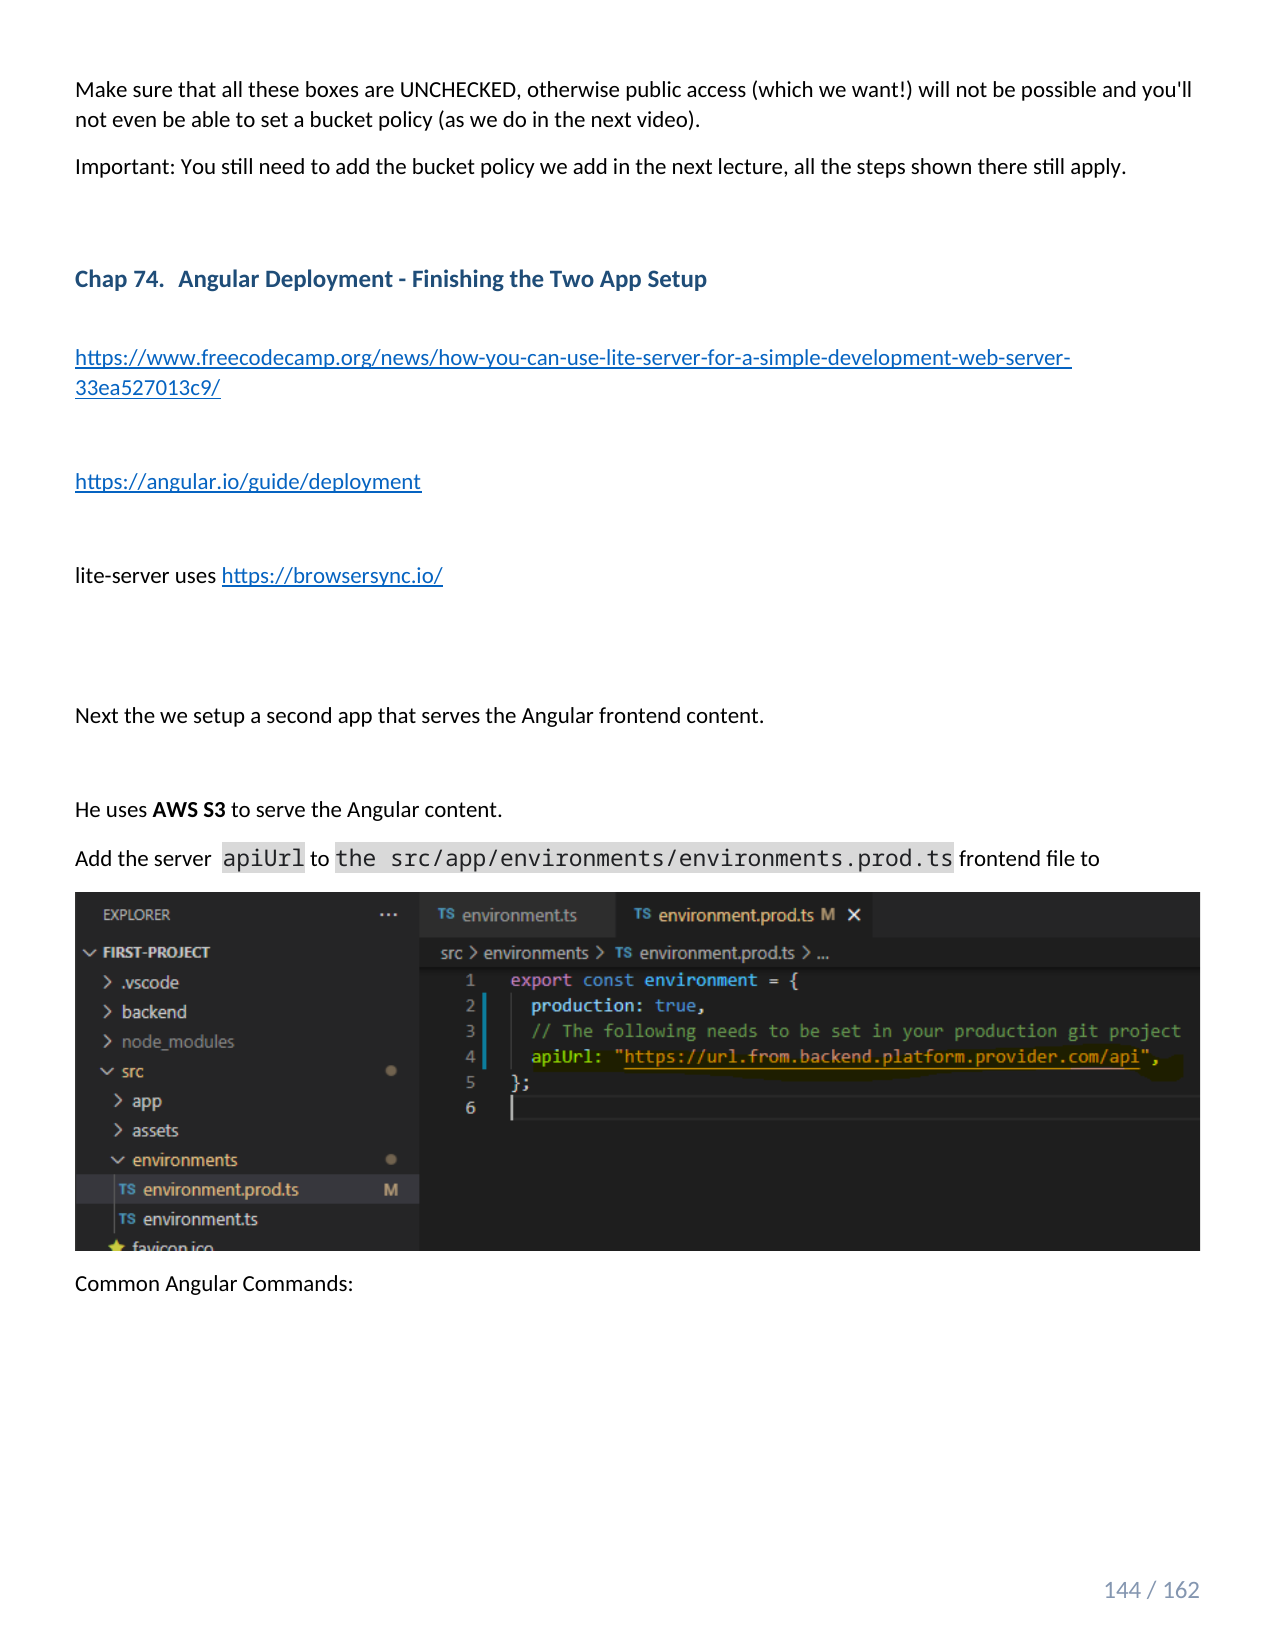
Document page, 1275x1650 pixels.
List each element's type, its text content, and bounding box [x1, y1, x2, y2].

picture [75, 892, 1200, 1251]
text Add the server apiUrl to the src/app/environments/environments.prod.ts frontend file to [954, 842, 1200, 873]
subtitle Angular Deployment - Finishing the Two App Setup [75, 263, 1200, 294]
text https://www.freecodecamp.org/news/how-you-can-use-lite-server-for-a-simple-development-web-server-33ea527013c9/ [75, 343, 1200, 402]
text lite-server uses https://browsersync.io/ [75, 561, 1200, 589]
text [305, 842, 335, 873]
text Make sure that all these boxes are UNCHECKED, otherwise public access (which we want!) will not be possible and you'll not even be able to set a bucket policy (as we do in the next video). [75, 75, 1200, 133]
text Common Angular Commands: [75, 1269, 1200, 1297]
text Important: You still need to add the bucket policy we add in the next lecture, all the steps shown there still apply. [75, 152, 1200, 180]
text https://angular.io/guide/deployment [75, 467, 1200, 495]
text He uses AWS S3 to serve the Angular content. [75, 795, 1200, 823]
text Next the we setup a second app that serves the Angular frontend content. [75, 702, 1200, 730]
